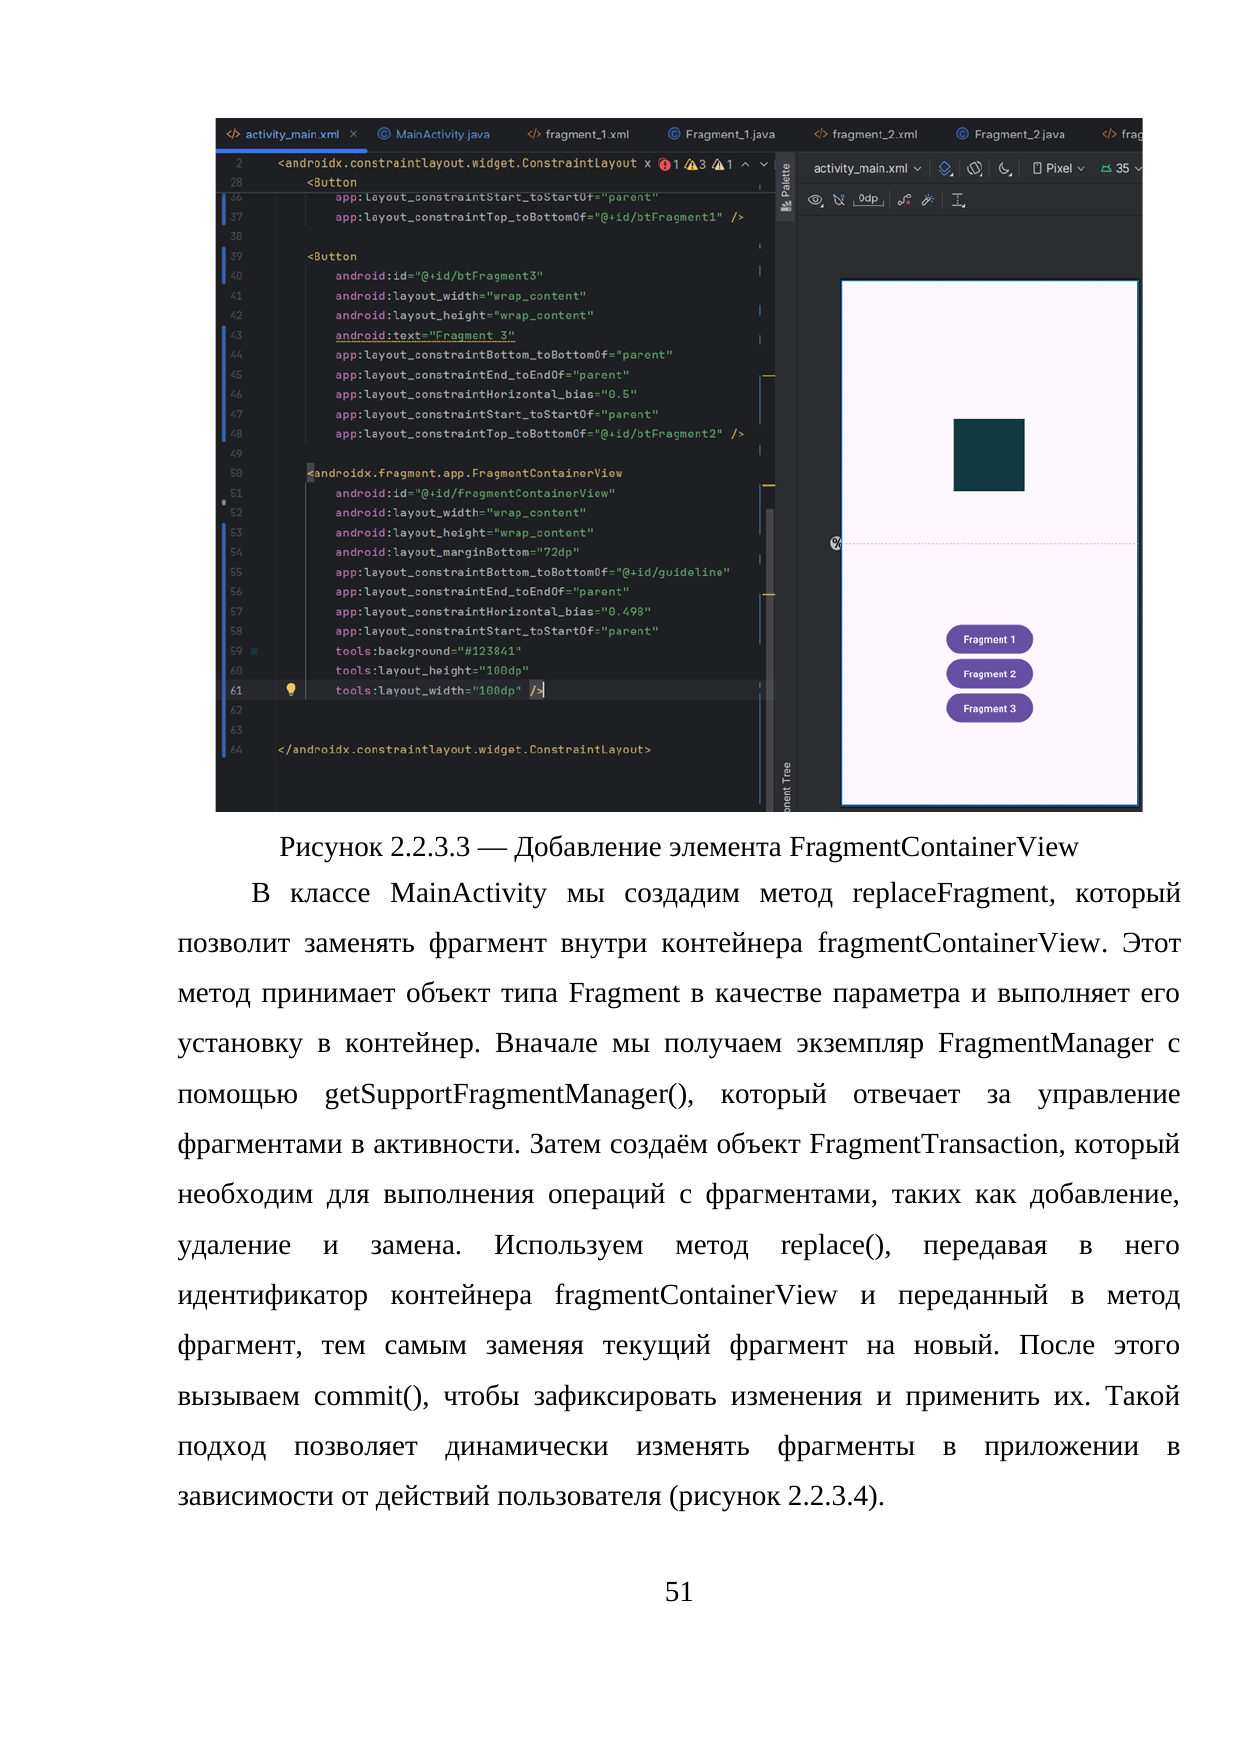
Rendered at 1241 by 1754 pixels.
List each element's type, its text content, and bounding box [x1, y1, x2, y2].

text Рисунок 2.2.3.3 — Добавление элемента FragmentContainerView [177, 829, 1181, 862]
text В классе MainActivity мы создадим метод replaceFragment, который позволит заменять фрагмент внутри контейнера fragmentContainerView. Этот метод принимает объект типа Fragment в качестве параметра и выполняет его установку в контейнер. Вначале мы получаем экземпляр FragmentManager с помощью getSupportFragmentManager(), который отвечает за управление фрагментами в активности. Затем создаём объект FragmentTransaction, который необходим для выполнения операций с фрагментами, таких как добавление, удаление и замена. Используем метод replace(), передавая в него идентификатор контейнера fragmentContainerView и переданный в метод фрагмент, тем самым заменяя текущий фрагмент на новый. После этого вызываем commit(), чтобы зафиксировать изменения и применить их. Такой подход позволяет динамически изменять фрагменты в приложении в зависимости от действий пользователя (рисунок 2.2.3.4). [177, 875, 1181, 1512]
picture [215, 118, 1143, 812]
